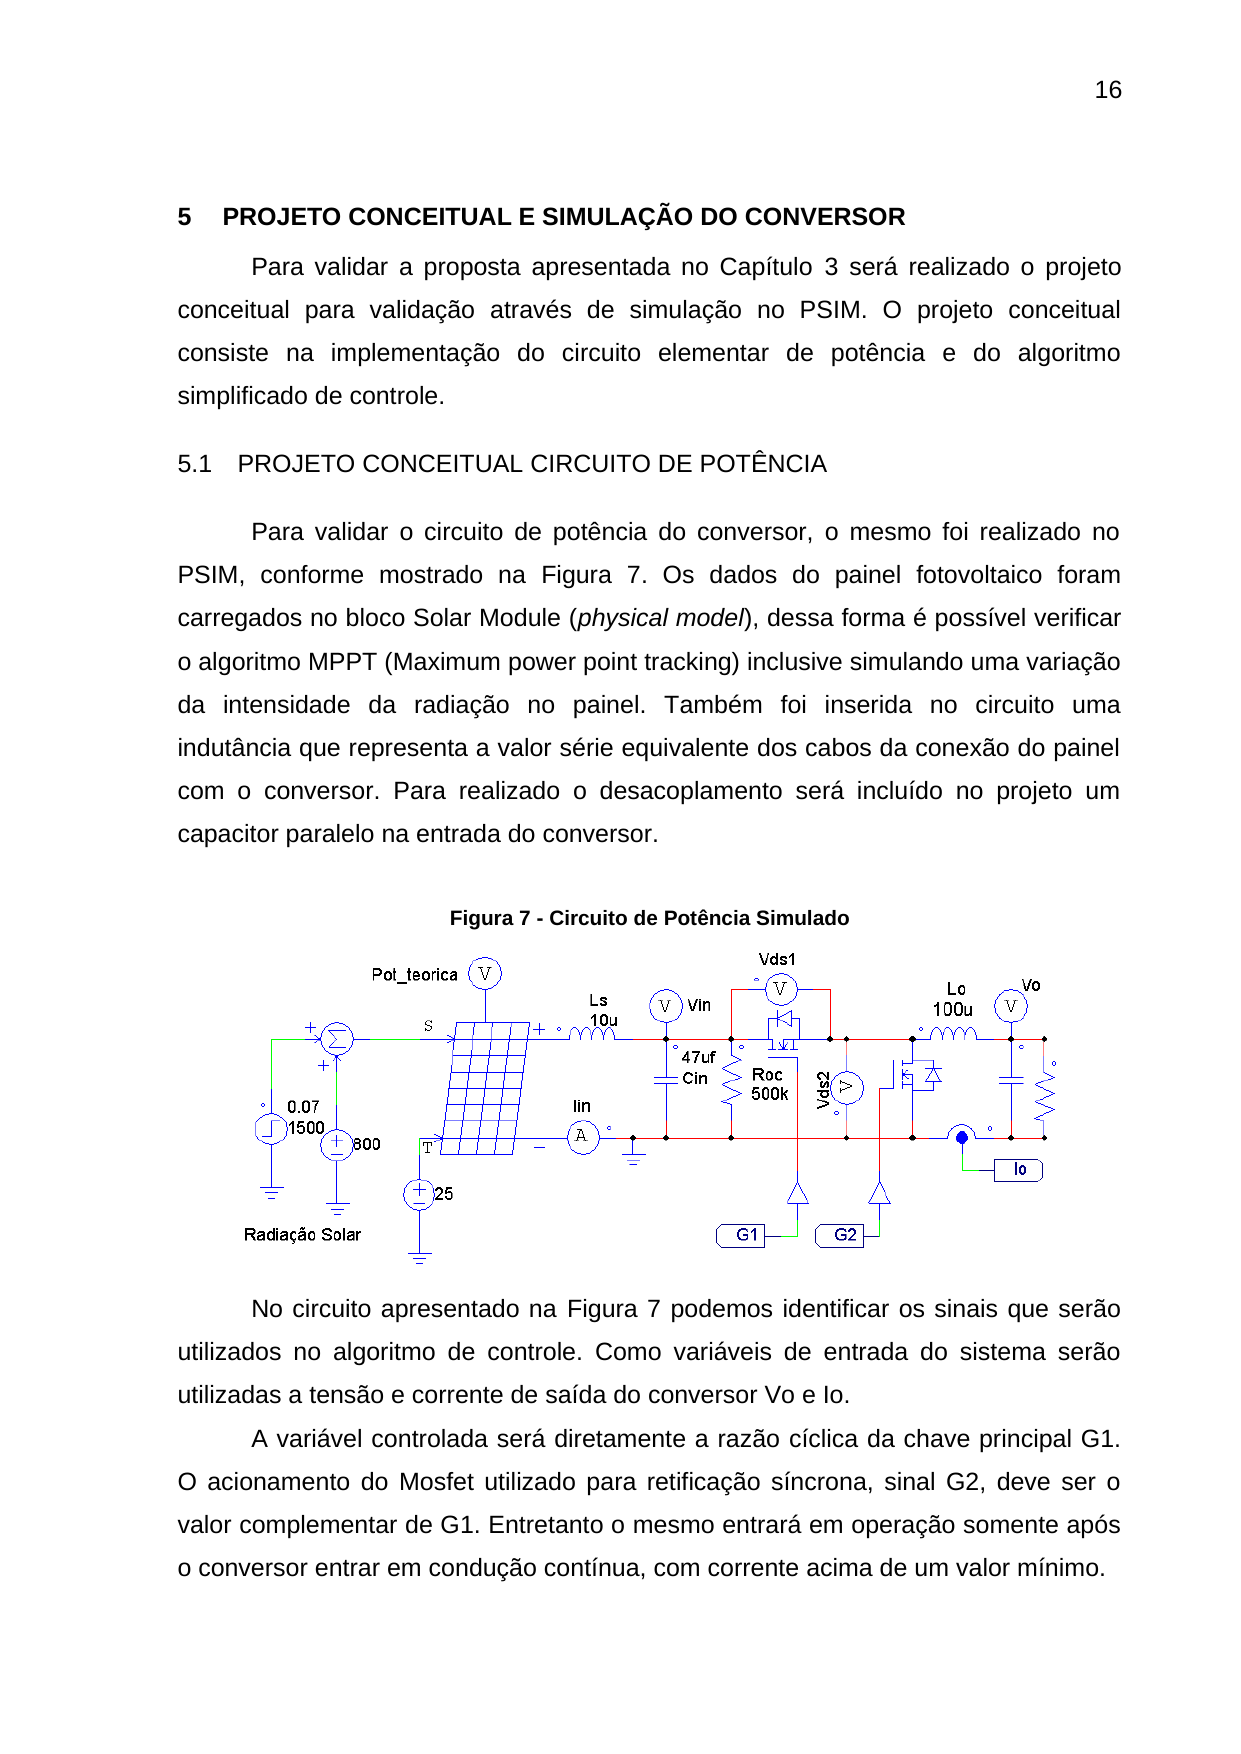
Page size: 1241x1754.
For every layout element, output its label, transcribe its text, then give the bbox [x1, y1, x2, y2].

text Para validar o circuito de potência do conversor, o mesmo foi realizado no PSIM, conforme mostrado na Figura 7. Os dados do painel fotovoltaico foram carregados no bloco Solar Module (physical model), dessa forma é possível verificar o algoritmo MPPT (Maximum power point tracking) inclusive simulando uma variação da intensidade da radiação no painel. Também foi inserida no circuito uma indutância que representa a valor série equivalente dos cabos da conexão do painel com o conversor. Para realizado o desacoplamento será incluído no projeto um capacitor paralelo na entrada do conversor. [177, 517, 1122, 848]
text Figura - Circuito de Potência Simulado [177, 905, 1122, 929]
subtitle PROJETO CONCEITUAL CIRCUITO DE POTÊNCIA [177, 449, 1122, 478]
text A variável controlada será diretamente a razão cíclica da chave principal G1. O acionamento do Mosfet utilizado para retificação síncrona, sinal G2, deve ser o valor complementar de G1. Entretanto o mesmo entrará em operação somente após o conversor entrar em condução contínua, com corrente acima de um valor mínimo. [177, 1423, 1122, 1582]
text Para validar a proposta apresentada no Capítulo 3 será realizado o projeto conceitual para validação através de simulação no PSIM. O projeto conceitual consiste na implementação do circuito elementar de potência e do algoritmo simplificado de controle. [177, 252, 1122, 410]
picture [236, 941, 1063, 1280]
subtitle PROJETO CONCEITUAL E SIMULAÇÃO DO CONVERSOR [177, 202, 1122, 231]
text No circuito apresentado na Figura 7 podemos identificar os sinais que serão utilizados no algoritmo de controle. Como variáveis de entrada do sistema serão utilizadas a tensão e corrente de saída do conversor Vo e Io. [177, 1294, 1122, 1409]
